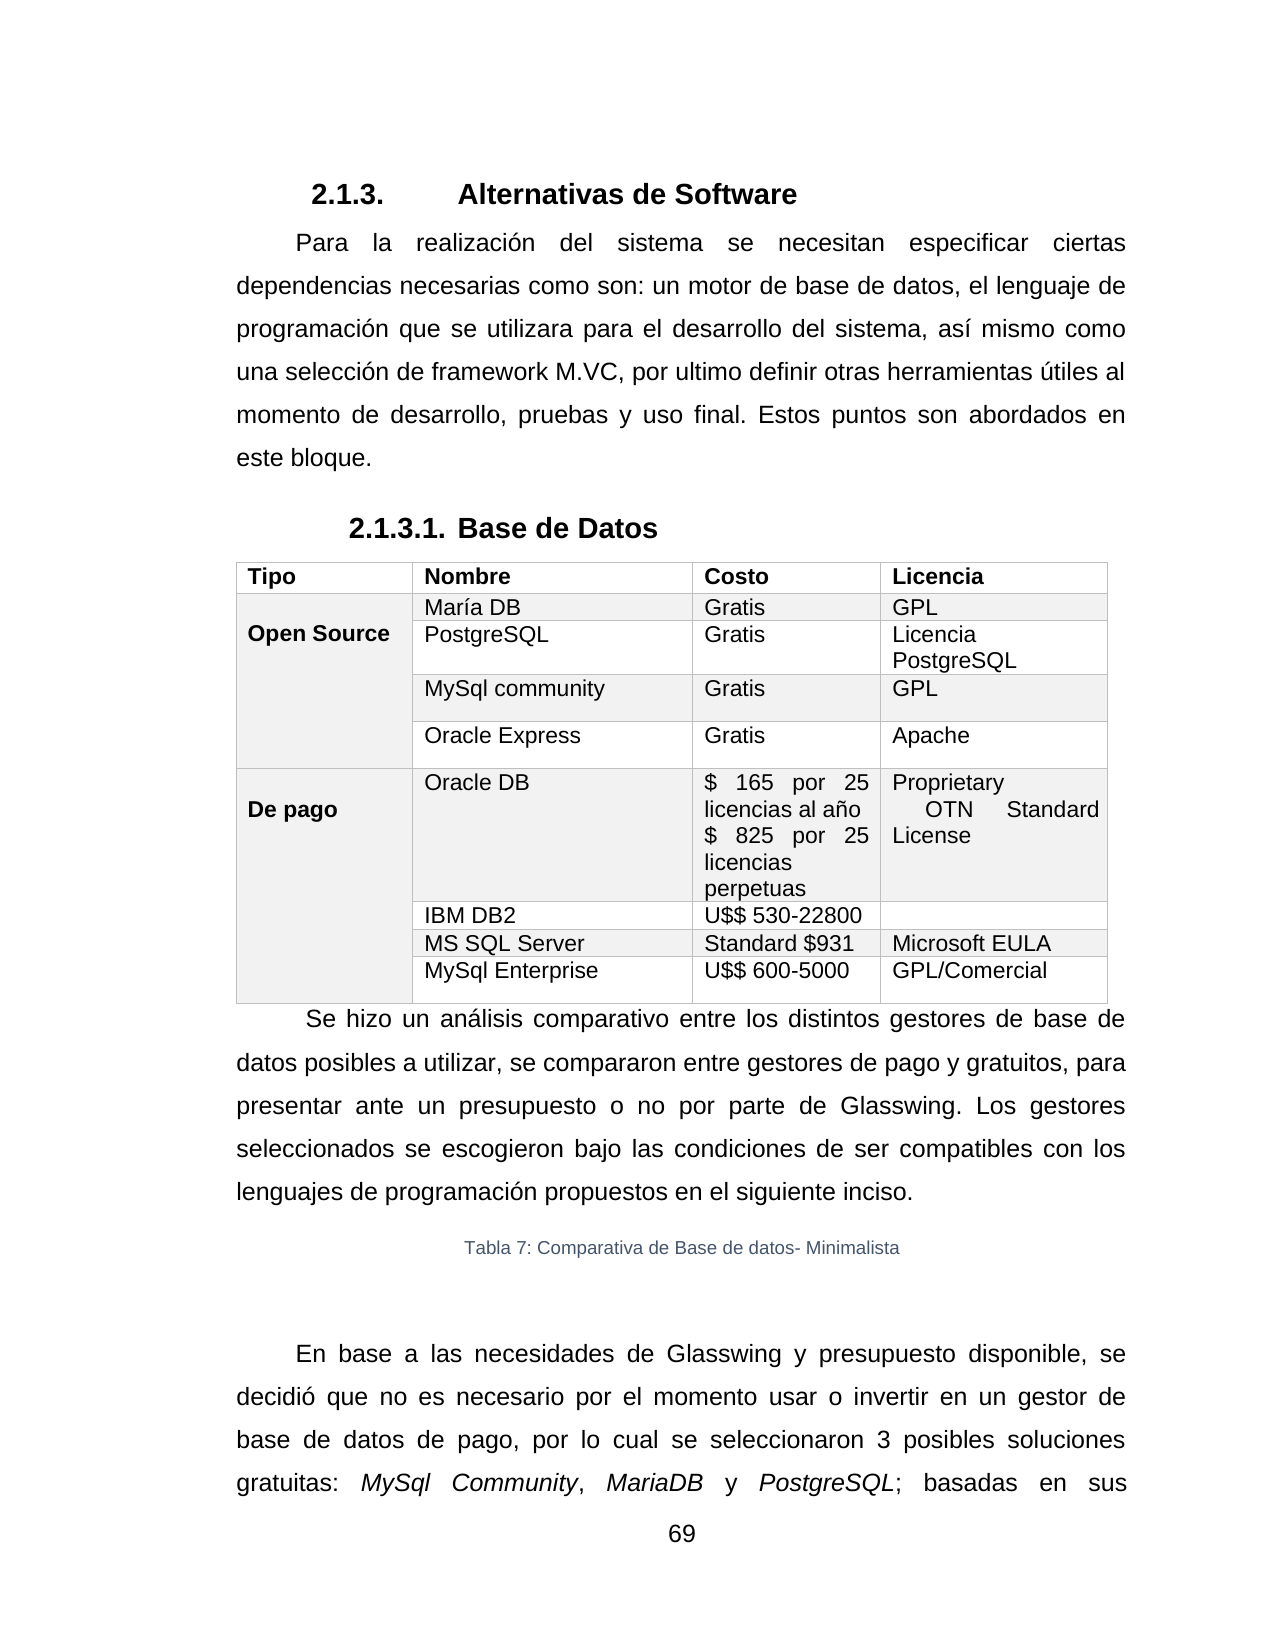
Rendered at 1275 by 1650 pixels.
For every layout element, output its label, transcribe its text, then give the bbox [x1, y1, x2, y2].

table_cell Gratis [693, 594, 880, 620]
table_cell [881, 902, 1107, 928]
table_cell Apache [881, 722, 1107, 768]
table_cell GPL/Comercial [881, 957, 1107, 1003]
table_cell GPL [881, 675, 1107, 721]
table_cell Open Source [237, 594, 412, 768]
text Tabla 7: Comparativa de Base de datos- Minimalista [236, 1237, 1127, 1258]
table_header Costo [693, 563, 880, 592]
table_header Licencia [881, 563, 1107, 592]
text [236, 1339, 1127, 1497]
table_header Tipo [237, 563, 412, 592]
table_cell $ 165 por 25 licencias al año $ 825 por 25 licencias perpetuas [693, 769, 880, 901]
table_cell De pago [237, 769, 412, 1003]
text Para la realización del sistema se necesitan especificar ciertas dependencias necesarias como son: un motor de base de datos, el lenguaje de programación que se utilizara para el desarrollo del sistema, así mismo como una selección de framework M.VC, por ultimo definir otras herramientas útiles al momento de desarrollo, pruebas y uso final. Estos puntos son abordados en este bloque. [236, 227, 1127, 472]
text Se hizo un análisis comparativo entre los distintos gestores de base de datos posibles a utilizar, se compararon entre gestores de pago y gratuitos, para presentar ante un presupuesto o no por parte de Glasswing. Los gestores seleccionados se escogieron bajo las condiciones de ser compatibles con los lenguajes de programación propuestos en el siguiente inciso. [236, 1004, 1127, 1206]
table_cell Gratis [693, 675, 880, 721]
table_cell Proprietary OTN Standard License [881, 769, 1107, 901]
table_cell IBM DB2 [413, 902, 692, 928]
table_cell Gratis [693, 621, 880, 673]
table_cell U$$ 600-5000 [693, 957, 880, 1003]
table_cell Oracle DB [413, 769, 692, 901]
table_cell GPL [881, 594, 1107, 620]
table_cell Standard $931 [693, 930, 880, 956]
table_cell Oracle Express [413, 722, 692, 768]
table_cell MySql community [413, 675, 692, 721]
table_header Nombre [413, 563, 692, 592]
table_cell Gratis [693, 722, 880, 768]
subtitle Alternativas de Software [311, 177, 1127, 211]
table_cell María DB [413, 594, 692, 620]
subtitle Base de Datos [349, 511, 1127, 545]
table_cell Microsoft EULA [881, 930, 1107, 956]
table_cell MySql Enterprise [413, 957, 692, 1003]
table_cell MS SQL Server [413, 930, 692, 956]
table_cell Licencia PostgreSQL [881, 621, 1107, 673]
table_cell PostgreSQL [413, 621, 692, 673]
table_cell U$$ 530-22800 [693, 902, 880, 928]
